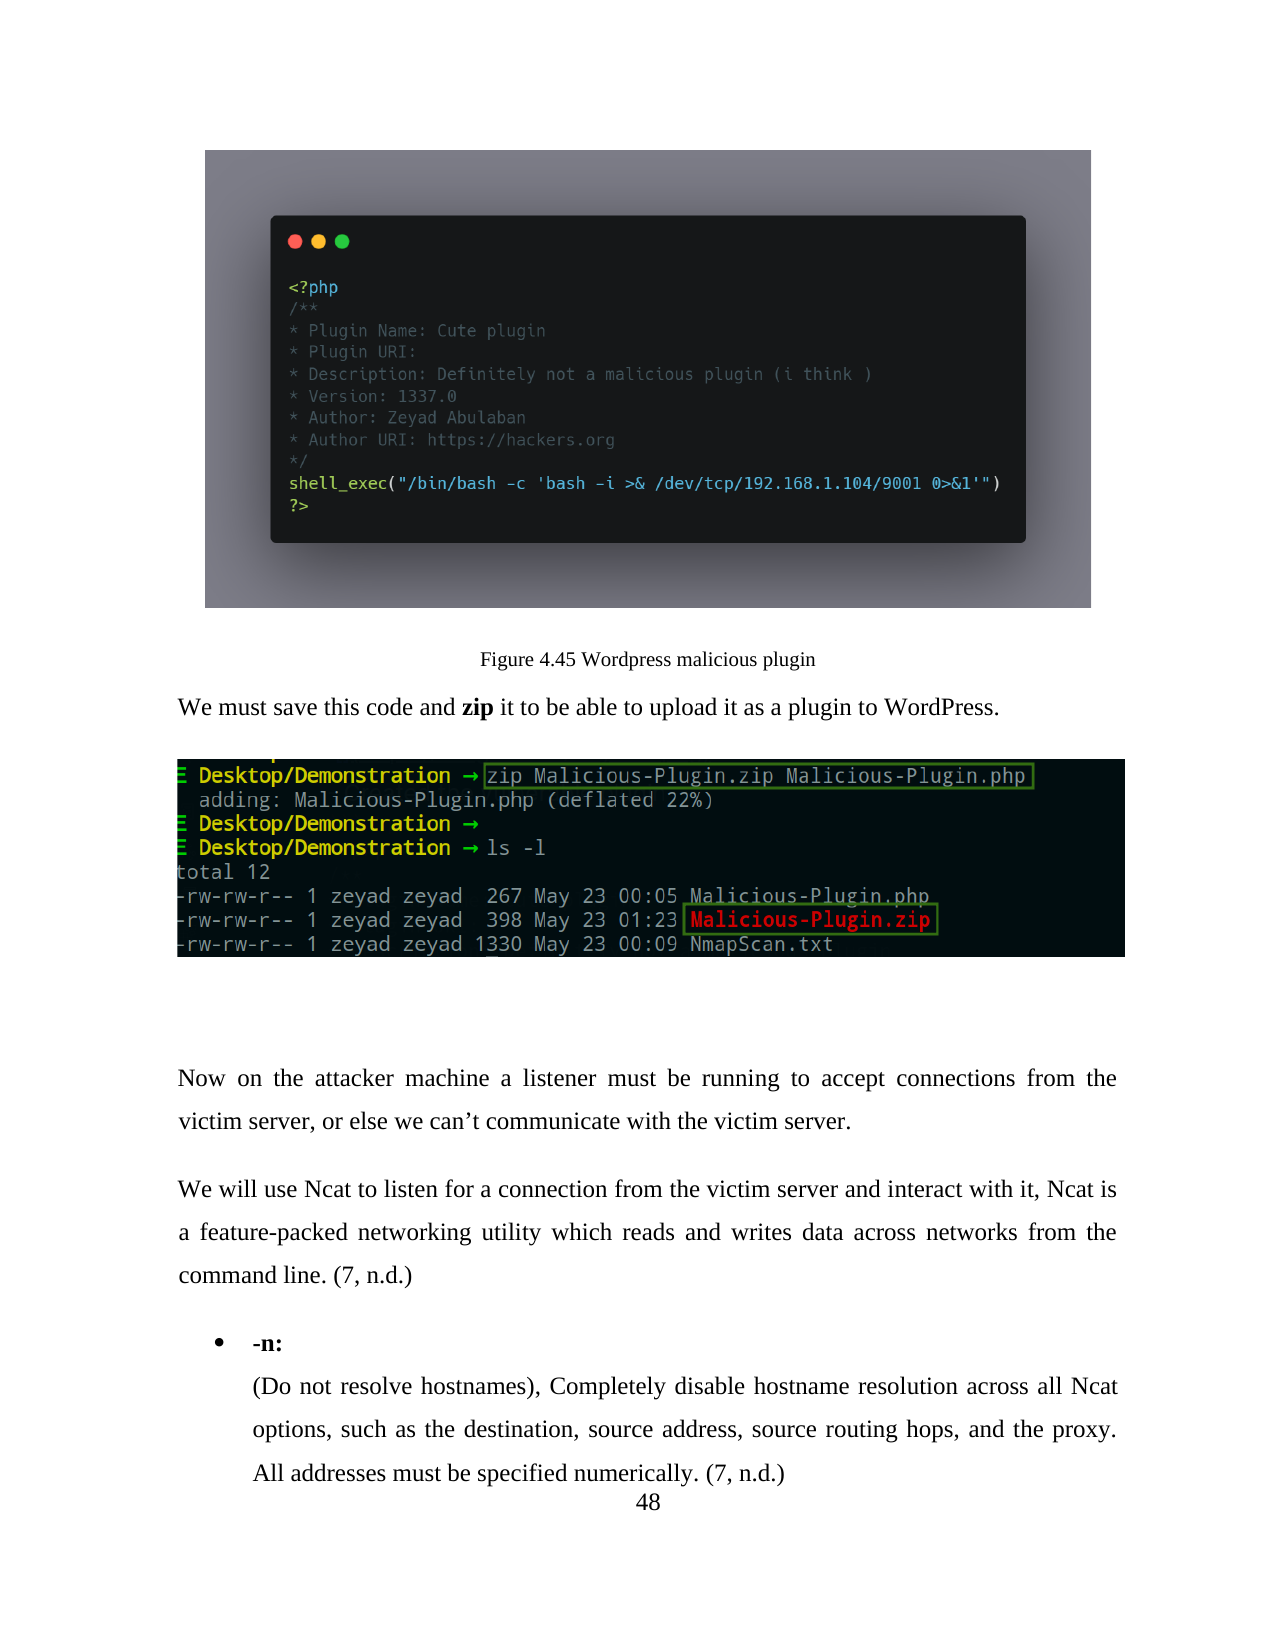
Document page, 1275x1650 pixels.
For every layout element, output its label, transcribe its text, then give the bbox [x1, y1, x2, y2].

text Figure ‎4.11 Wordpress malicious plugin [177, 647, 1118, 671]
picture [204, 150, 1092, 608]
text We will use Ncat to listen for a connection from the victim server and interact with it, Ncat is a feature-packed networking utility which reads and writes data across networks from the command line. [177, 1174, 1118, 1289]
list -n: (Do not resolve hostnames), Completely disable hostname resolution across all Ncat options, such as the destination, source address, source routing hops, and the proxy. All addresses must be specified numerically. [215, 1328, 1118, 1486]
picture [177, 759, 1125, 957]
text Now on the attacker machine a listener must be running to accept connections from the victim server, or else we can’t communicate with the victim server. [177, 1063, 1118, 1135]
text We must save this code and zip it to be able to upload it as a plugin to WordPress. [177, 692, 1118, 721]
